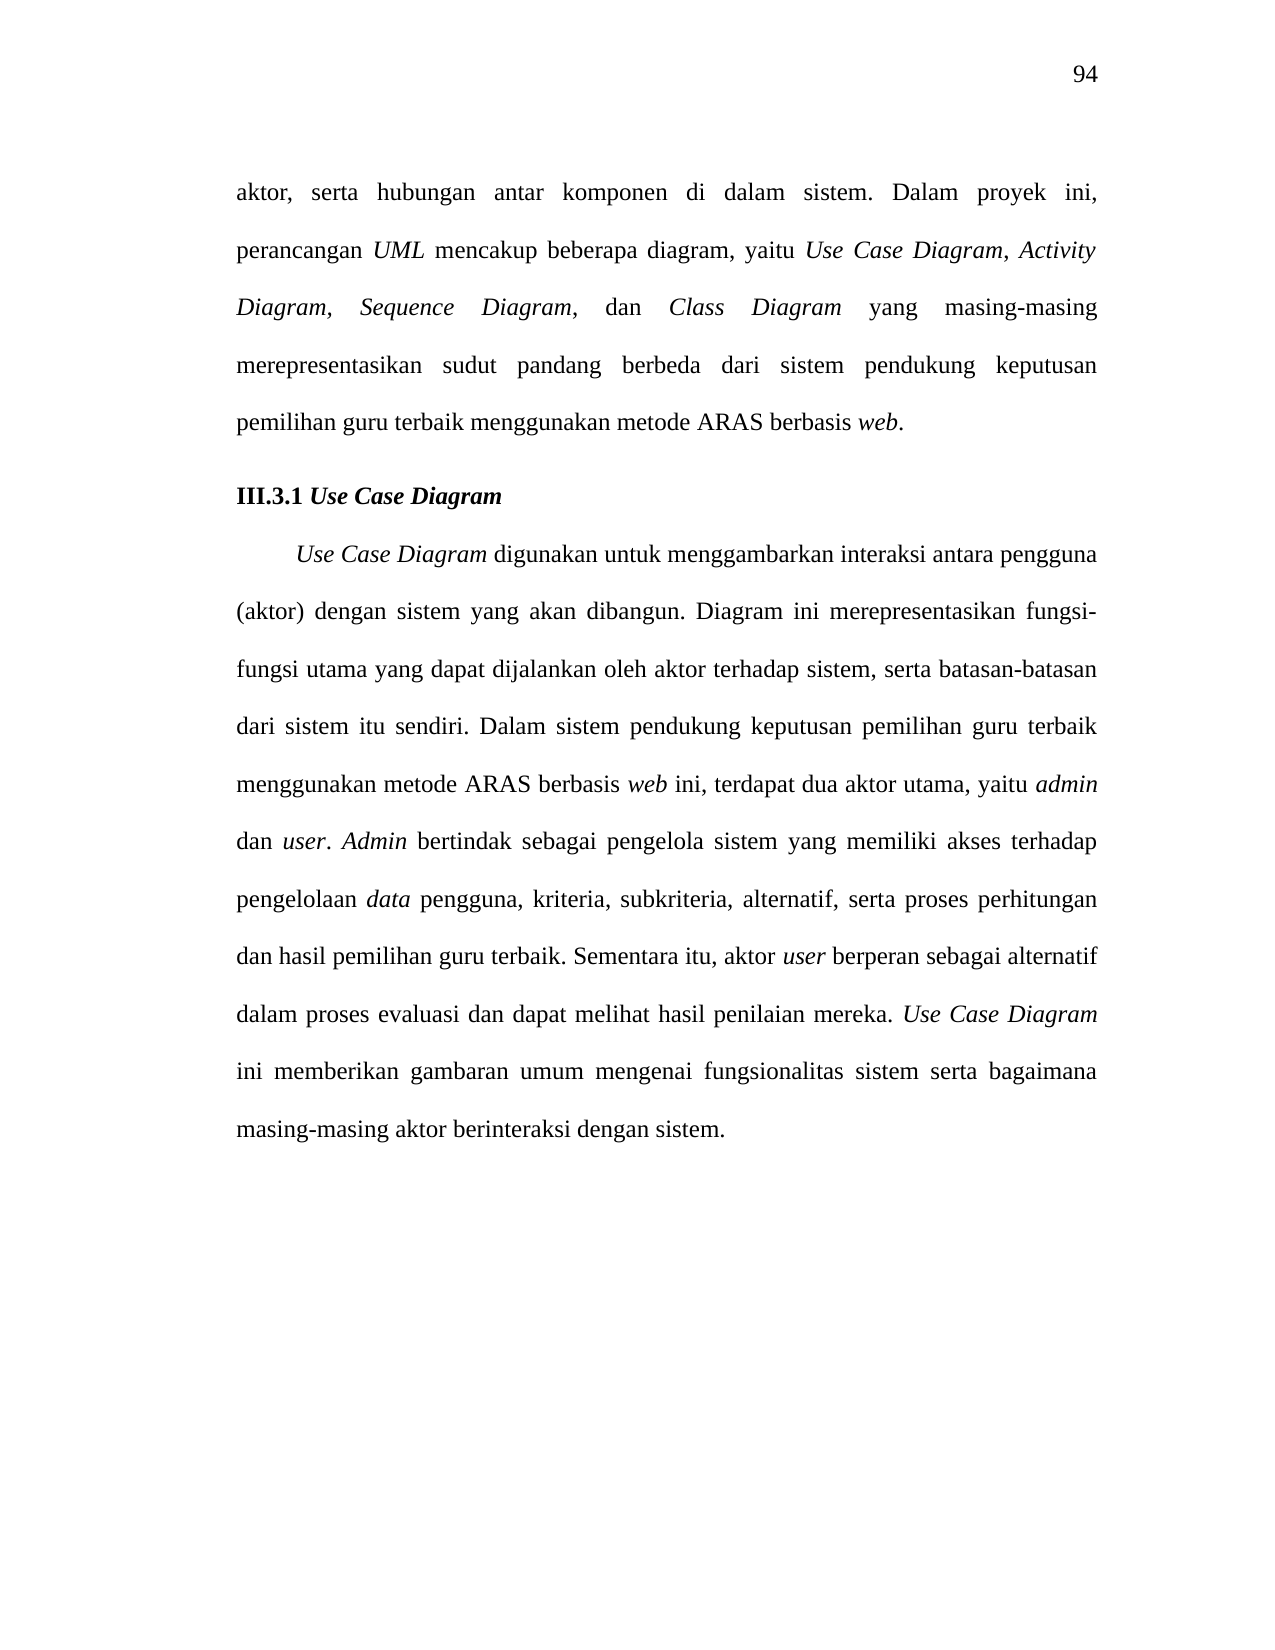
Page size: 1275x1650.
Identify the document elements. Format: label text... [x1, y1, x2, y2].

text Use Case Diagram digunakan untuk menggambarkan interaksi antara pengguna (aktor) dengan sistem yang akan dibangun. Diagram ini merepresentasikan fungsi-fungsi utama yang dapat dijalankan oleh aktor terhadap sistem, serta batasan-batasan dari sistem itu sendiri. Dalam sistem pendukung keputusan pemilihan guru terbaik menggunakan metode ARAS berbasis web ini, terdapat dua aktor utama, yaitu admin dan user. Admin bertindak sebagai pengelola sistem yang memiliki akses terhadap pengelolaan data pengguna, kriteria, subkriteria, alternatif, serta proses perhitungan dan hasil pemilihan guru terbaik. Sementara itu, aktor user berperan sebagai alternatif dalam proses evaluasi dan dapat melihat hasil penilaian mereka. Use Case Diagram ini memberikan gambaran umum mengenai fungsionalitas sistem serta bagaimana masing-masing aktor berinteraksi dengan sistem. [236, 539, 1098, 1143]
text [236, 177, 1098, 436]
subtitle Use Case Diagram [236, 481, 1098, 510]
